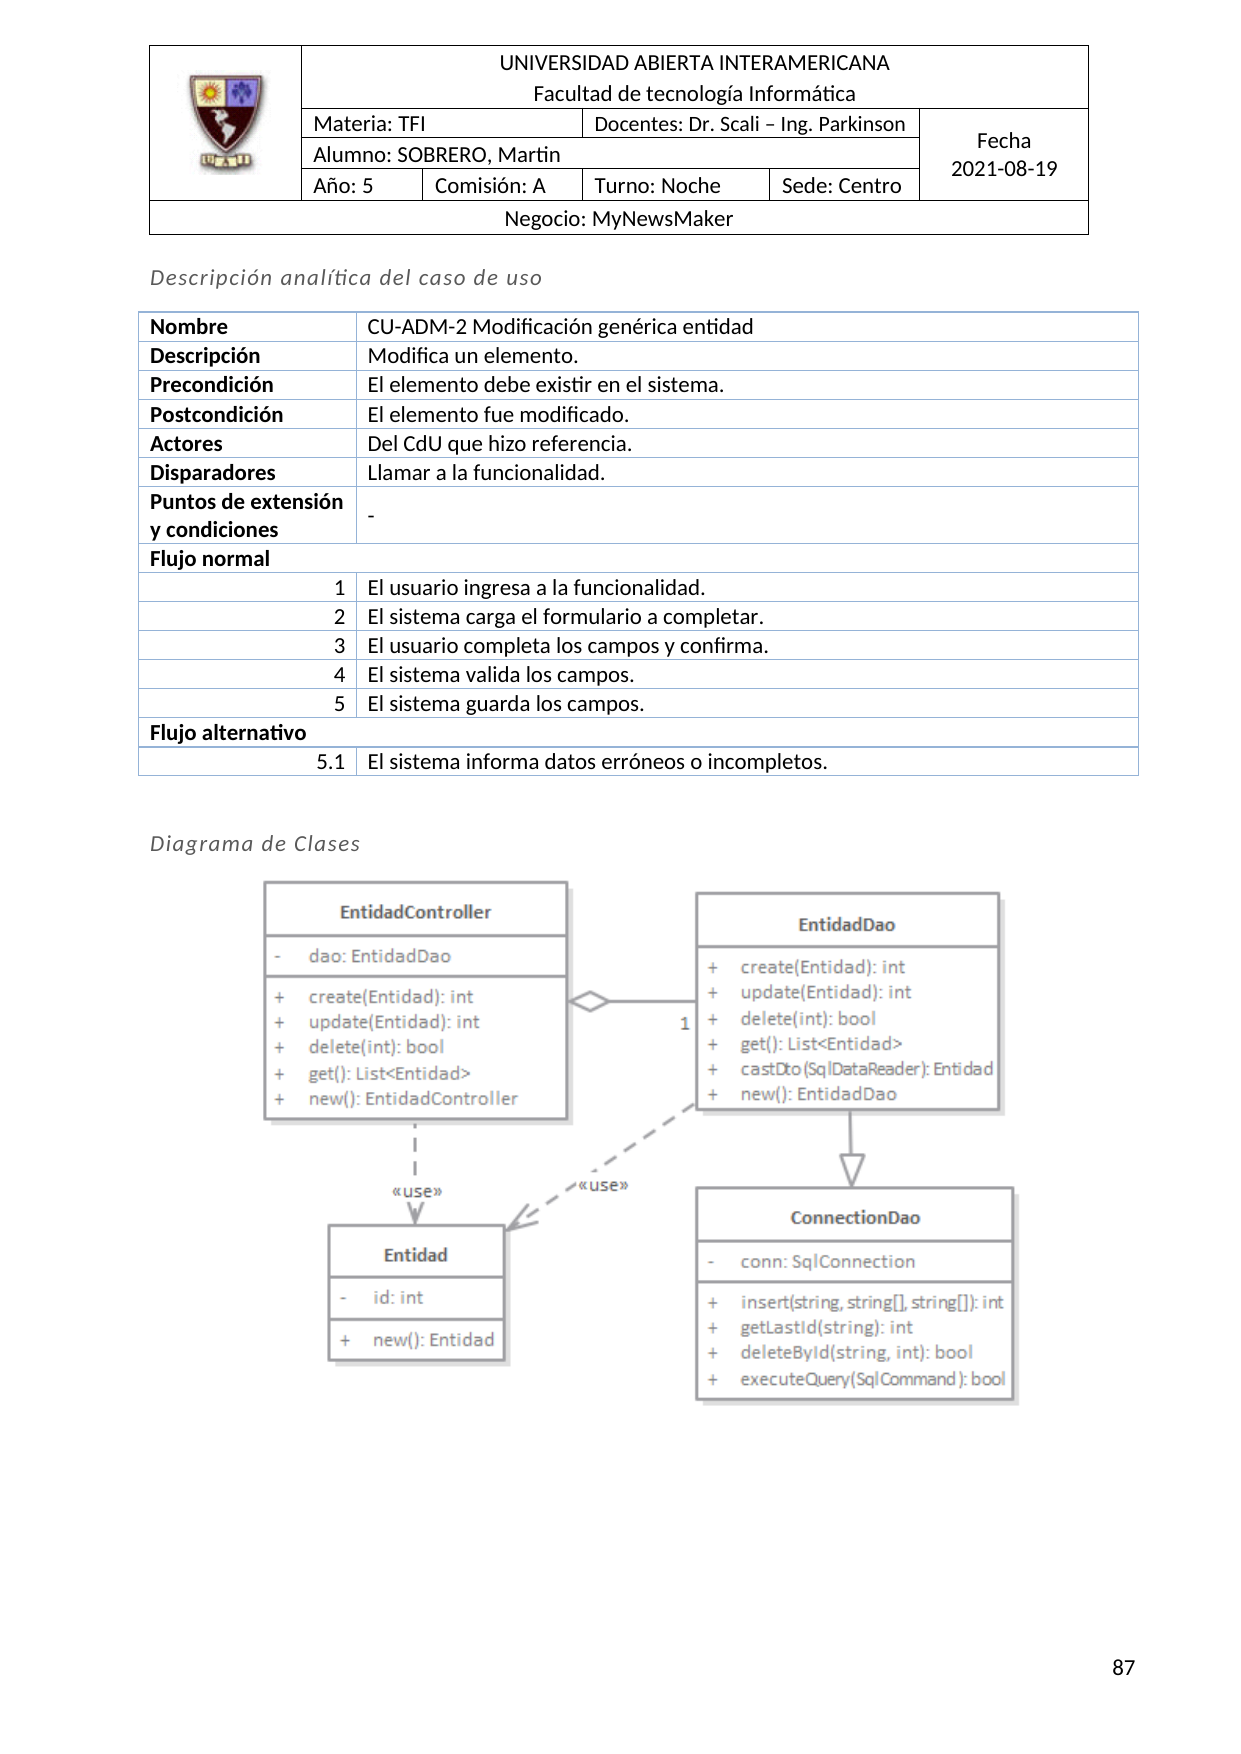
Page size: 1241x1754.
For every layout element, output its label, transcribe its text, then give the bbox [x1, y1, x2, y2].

table_cell Postcondición [139, 400, 356, 428]
table_cell 4 [139, 660, 356, 688]
table_cell Flujo normal [139, 544, 1138, 572]
picture [262, 878, 1024, 1409]
table_cell El elemento fue modificado. [357, 400, 1138, 428]
table_cell El sistema informa datos erróneos o incompletos. [357, 748, 1138, 775]
table_cell El sistema valida los campos. [357, 660, 1138, 688]
subtitle Diagrama de Clases [150, 829, 1135, 857]
table_cell El usuario completa los campos y confirma. [357, 631, 1138, 659]
table_header CU-ADM-2 Modificación genérica entidad [357, 313, 1138, 341]
table_cell - [357, 487, 1138, 543]
table_header Nombre [139, 313, 356, 341]
table_cell El sistema guarda los campos. [357, 689, 1138, 717]
table_cell 1 [139, 573, 356, 601]
table_cell Llamar a la funcionalidad. [357, 458, 1138, 486]
table_cell Disparadores [139, 458, 356, 486]
table_cell 5 [139, 689, 356, 717]
table_cell 3 [139, 631, 356, 659]
table_cell Precondición [139, 371, 356, 399]
table_cell El usuario ingresa a la funcionalidad. [357, 573, 1138, 601]
table_cell Flujo alternativo [139, 718, 1138, 746]
subtitle Descripción analítica del caso de uso [150, 263, 1135, 291]
table_cell 5.1 [139, 748, 356, 775]
table_cell 2 [139, 602, 356, 630]
table_cell Del CdU que hizo referencia. [357, 429, 1138, 457]
table_cell El sistema carga el formulario a completar. [357, 602, 1138, 630]
table_cell El elemento debe existir en el sistema. [357, 371, 1138, 399]
table_cell Puntos de extensión y condiciones [139, 487, 356, 543]
table_cell Modifica un elemento. [357, 342, 1138, 369]
table_cell Actores [139, 429, 356, 457]
picture [175, 67, 276, 180]
table_cell Descripción [139, 342, 356, 369]
